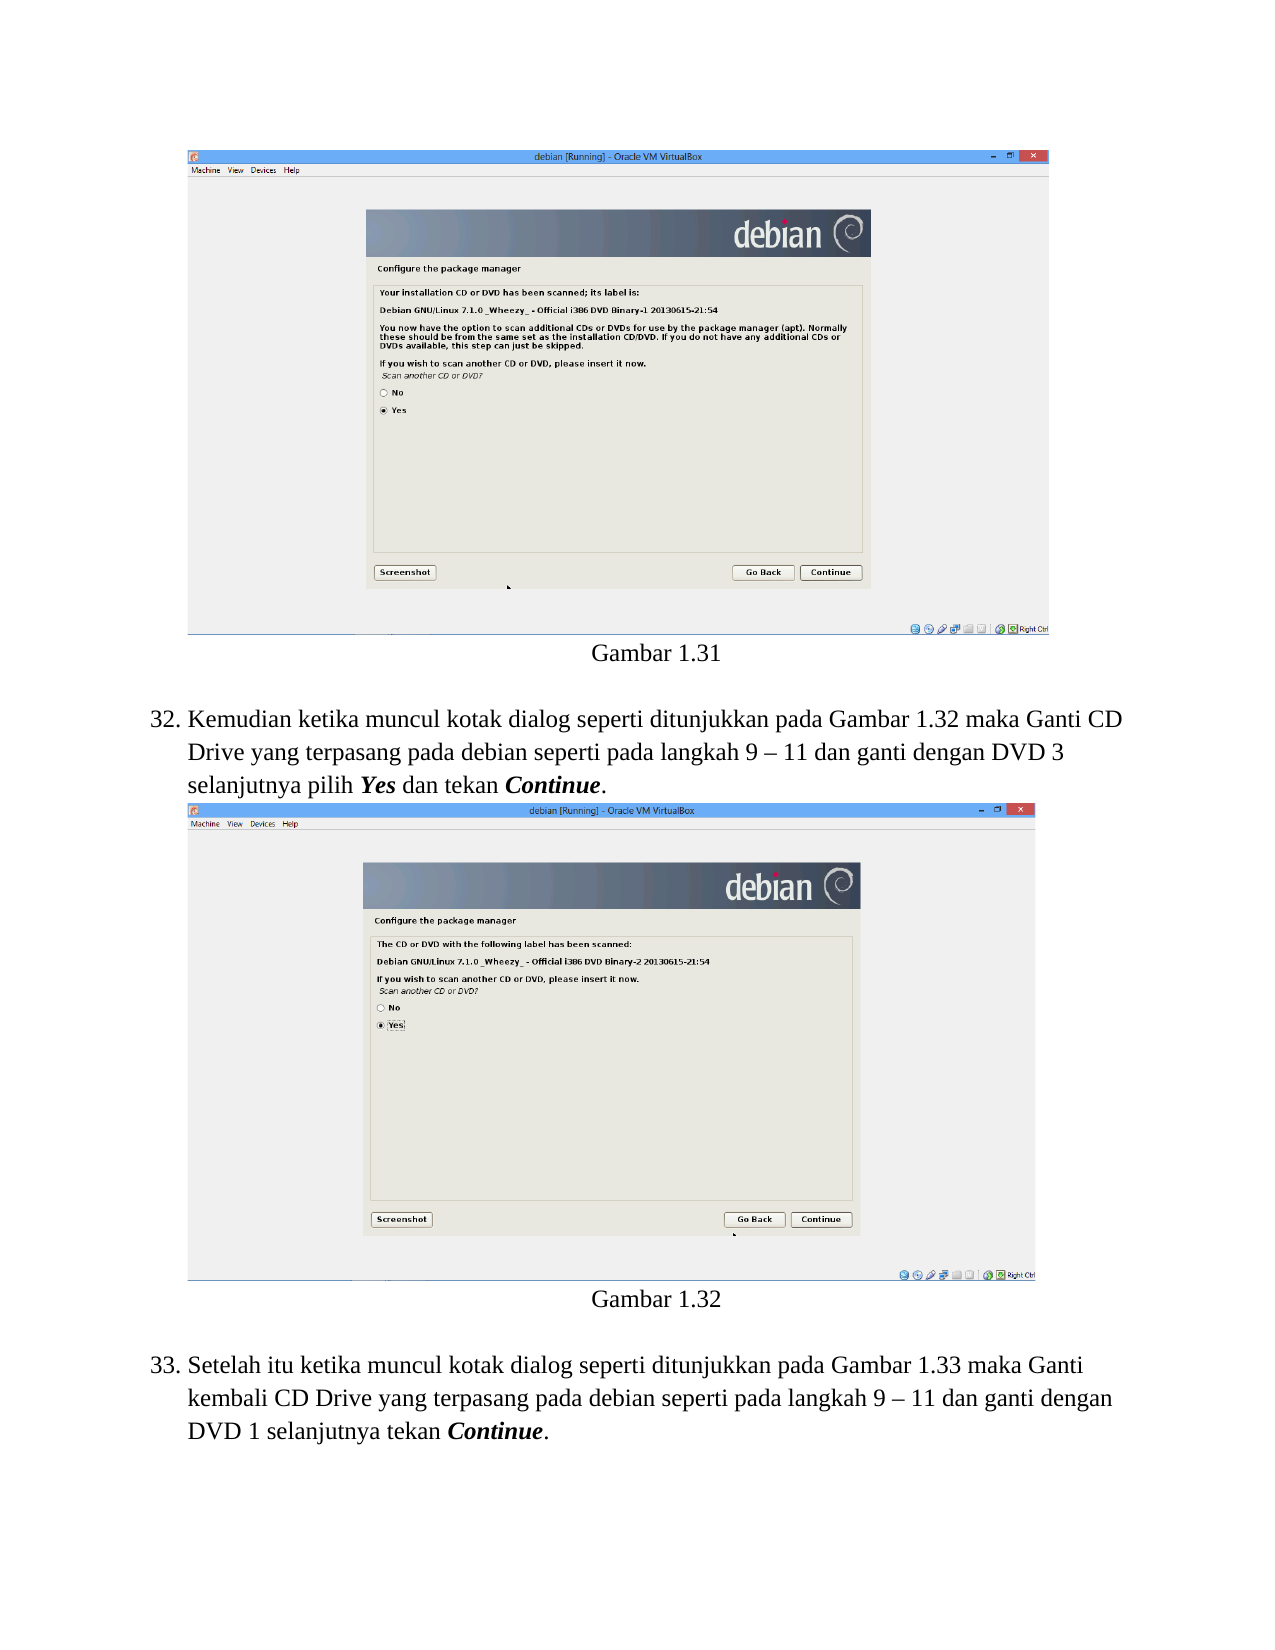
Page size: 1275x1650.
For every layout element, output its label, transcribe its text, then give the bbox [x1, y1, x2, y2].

list Kemudian ketika muncul kotak dialog seperti ditunjukkan pada Gambar 1.32 maka Ganti CD Drive yang terpasang pada debian seperti pada langkah 9 – 11 dan ganti dengan DVD 3 selanjutnya pilih Yes dan tekan Continue. [150, 704, 1125, 799]
list Gambar 1.31 [187, 638, 1125, 667]
list Setelah itu ketika muncul kotak dialog seperti ditunjukkan pada Gambar 1.33 maka Ganti kembali CD Drive yang terpasang pada debian seperti pada langkah 9 – 11 dan ganti dengan DVD 1 selanjutnya tekan Continue. [150, 1350, 1125, 1445]
picture [187, 803, 1036, 1281]
picture [187, 150, 1049, 635]
list Gambar 1.32 [187, 1284, 1125, 1313]
